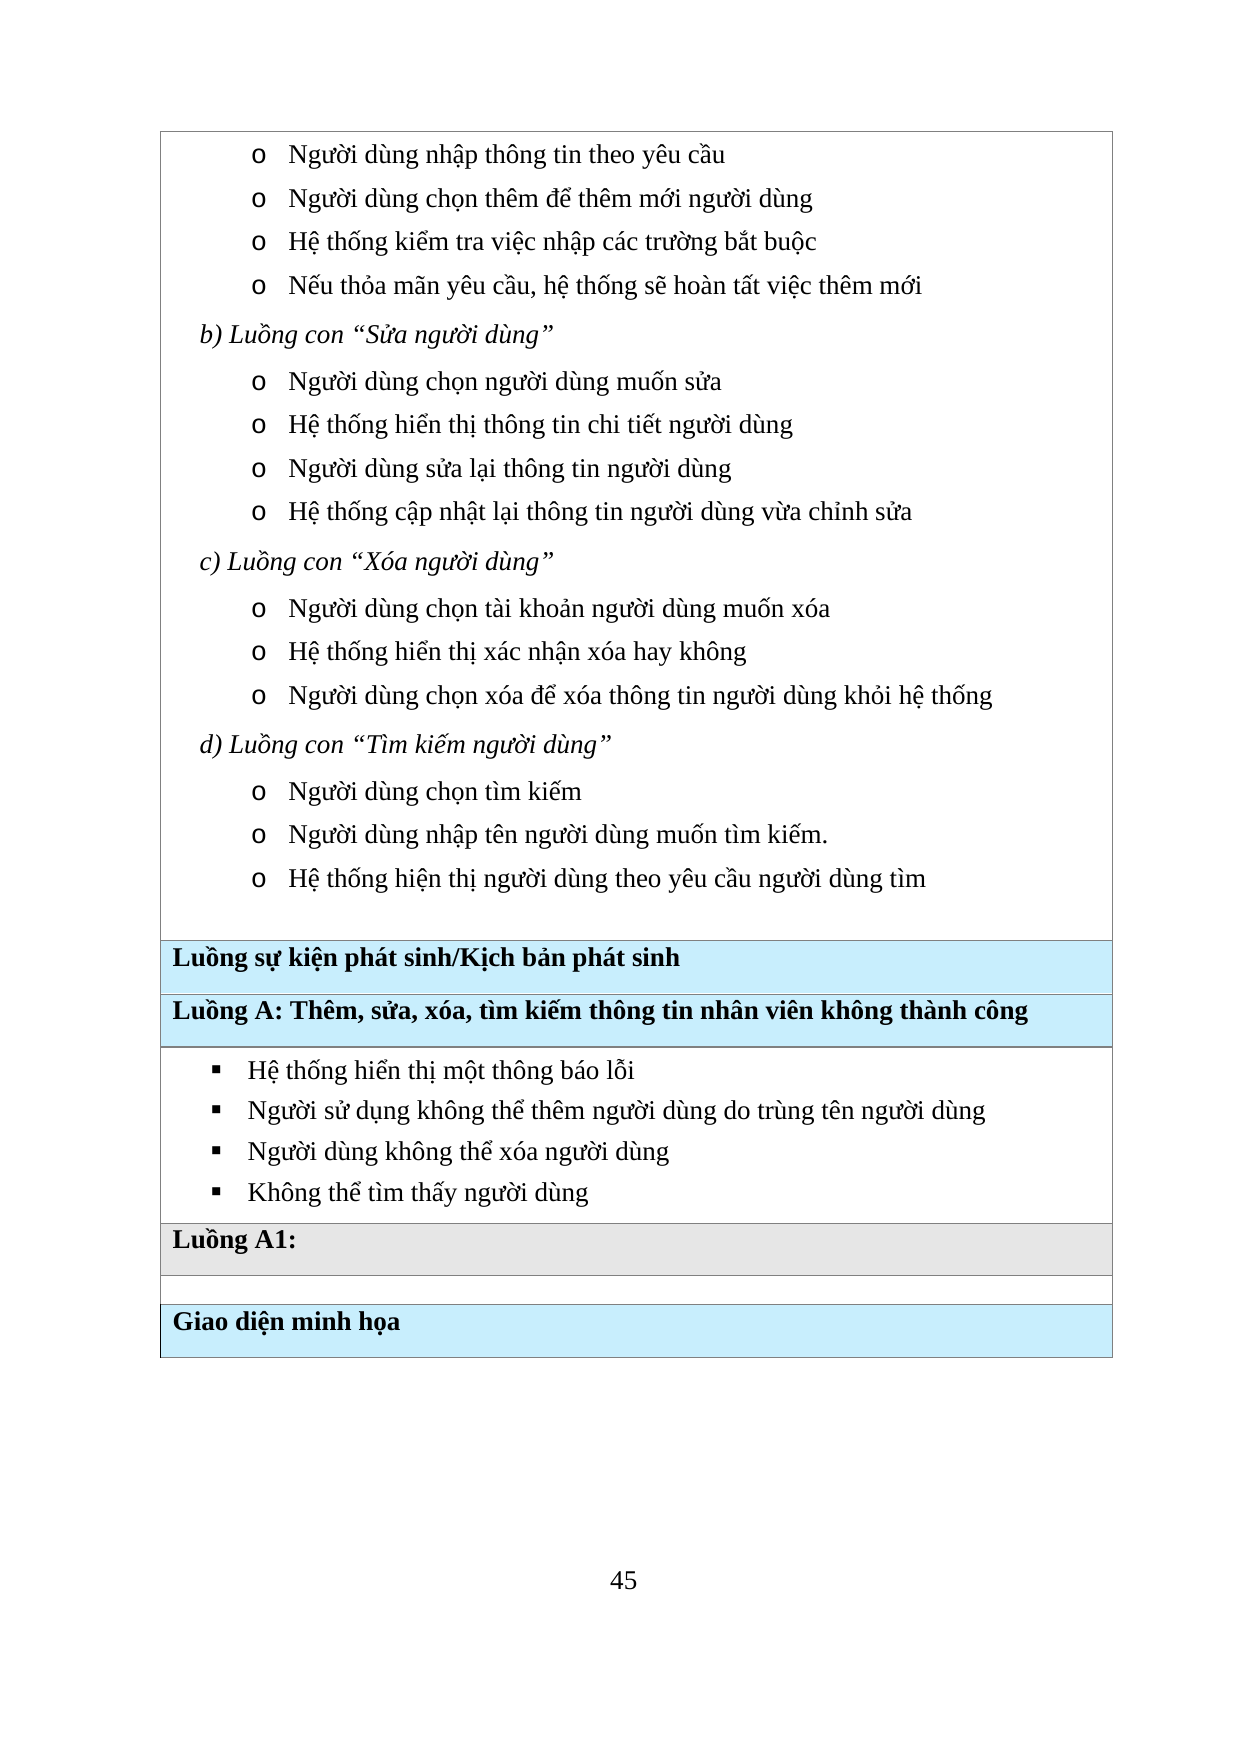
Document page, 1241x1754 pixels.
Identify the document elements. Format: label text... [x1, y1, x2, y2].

table_cell Luồng sự kiện phát sinh/Kịch bản phát sinh [161, 941, 1112, 993]
table_cell Luồng A: Thêm, sửa, xóa, tìm kiếm thông tin nhân viên không thành công [161, 995, 1112, 1046]
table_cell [161, 132, 1112, 940]
table_cell [161, 1276, 1112, 1304]
table_cell Luồng A1: [161, 1224, 1112, 1275]
table_cell Hệ thống hiển thị một thông báo lỗi Người sử dụng không thể thêm người dùng do trùng tên người dùng Người dùng không thể xóa người dùng Không thể tìm thấy người dùng [161, 1048, 1112, 1222]
table_cell Giao diện minh họa [161, 1305, 1112, 1357]
